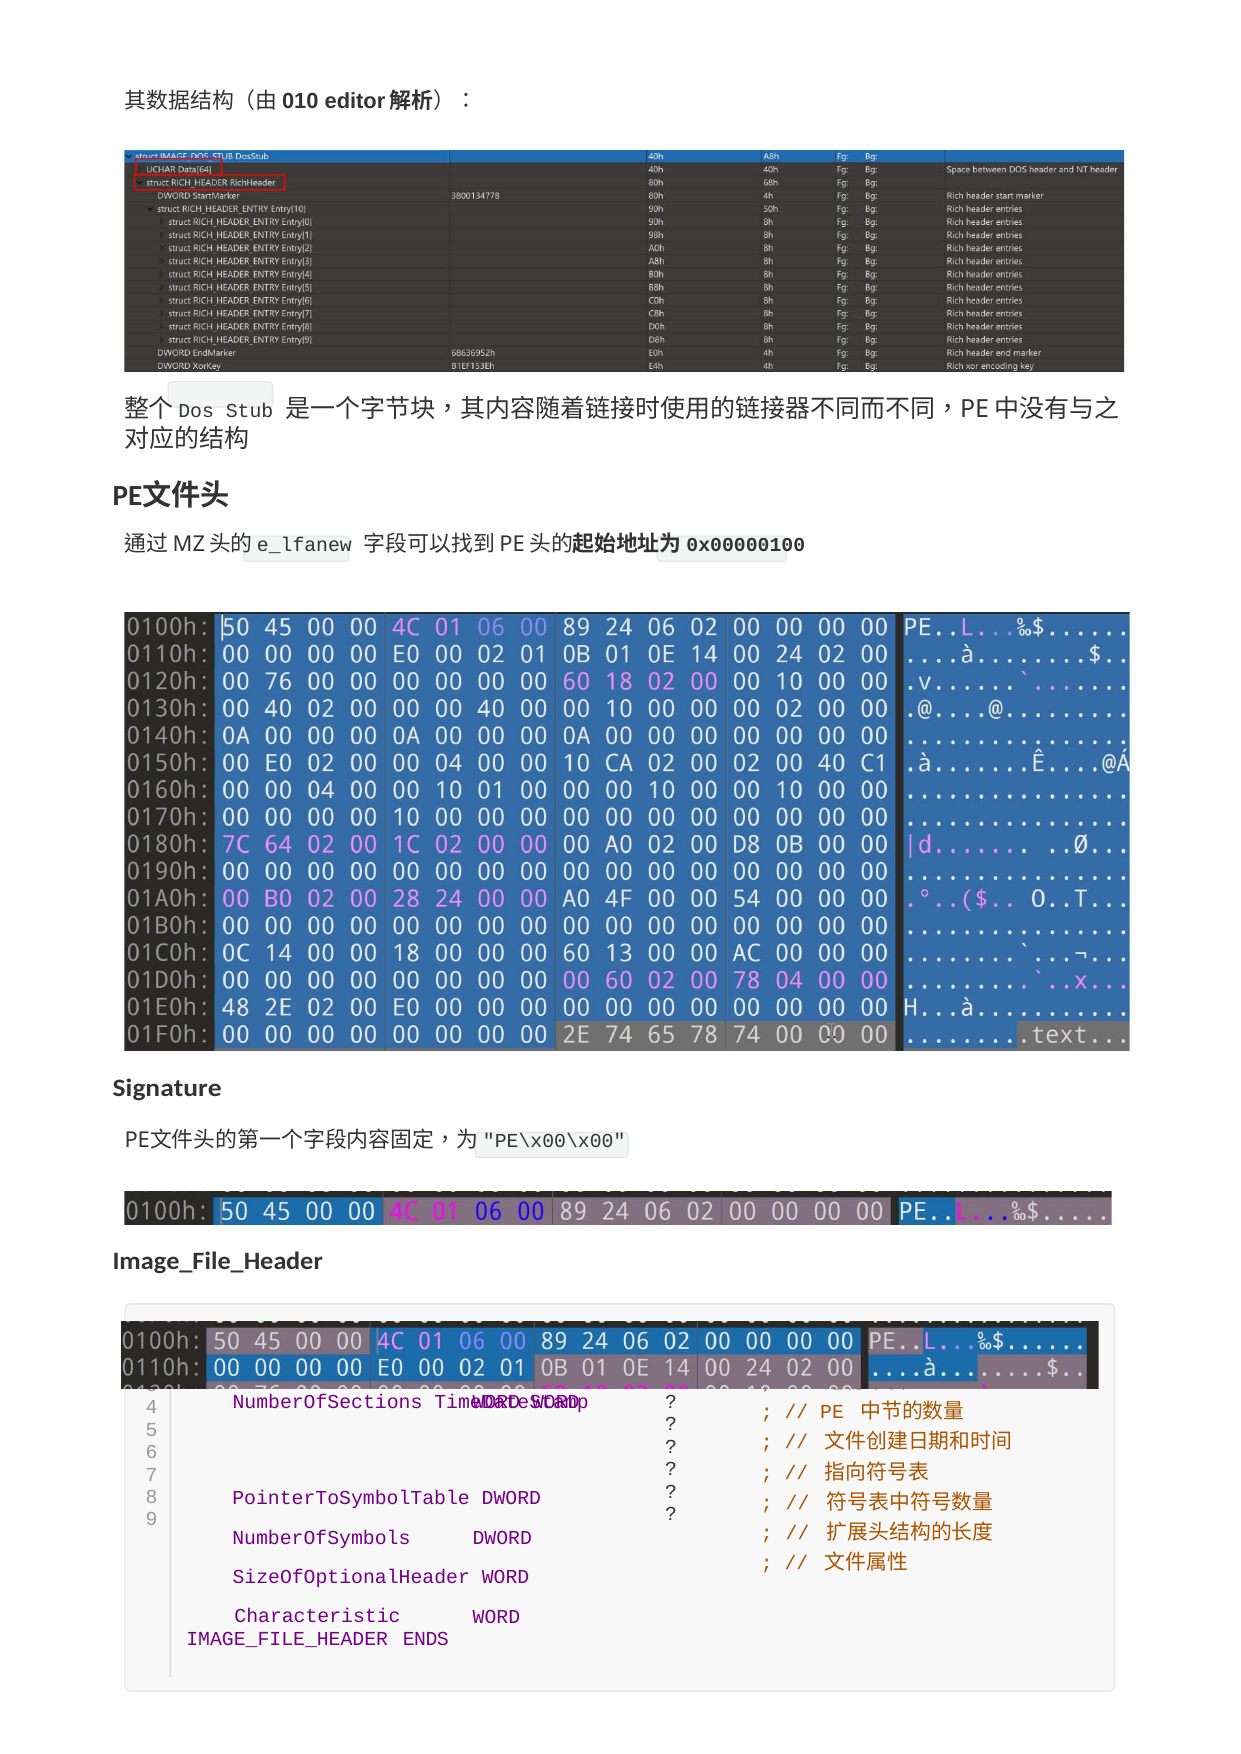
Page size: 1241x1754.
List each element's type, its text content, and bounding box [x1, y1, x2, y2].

subtitle Signature [112, 1072, 1128, 1102]
text 其数据结构（由010 editor解析）： [124, 85, 1128, 115]
picture [124, 1191, 1112, 1225]
picture [124, 150, 1125, 372]
subtitle PE⽂件头 [112, 474, 1128, 514]
picture [124, 612, 1130, 1051]
text 通过MZ头的 e_lfanew 字段可以找到PE头的起始地址为 0x00000100 [124, 528, 1128, 558]
text PE⽂件头的第⼀个字段内容固定，为 "PE\x00\x00" [124, 1124, 1128, 1154]
subtitle Image_File_Header [112, 1207, 1128, 1276]
picture [121, 1321, 1099, 1389]
